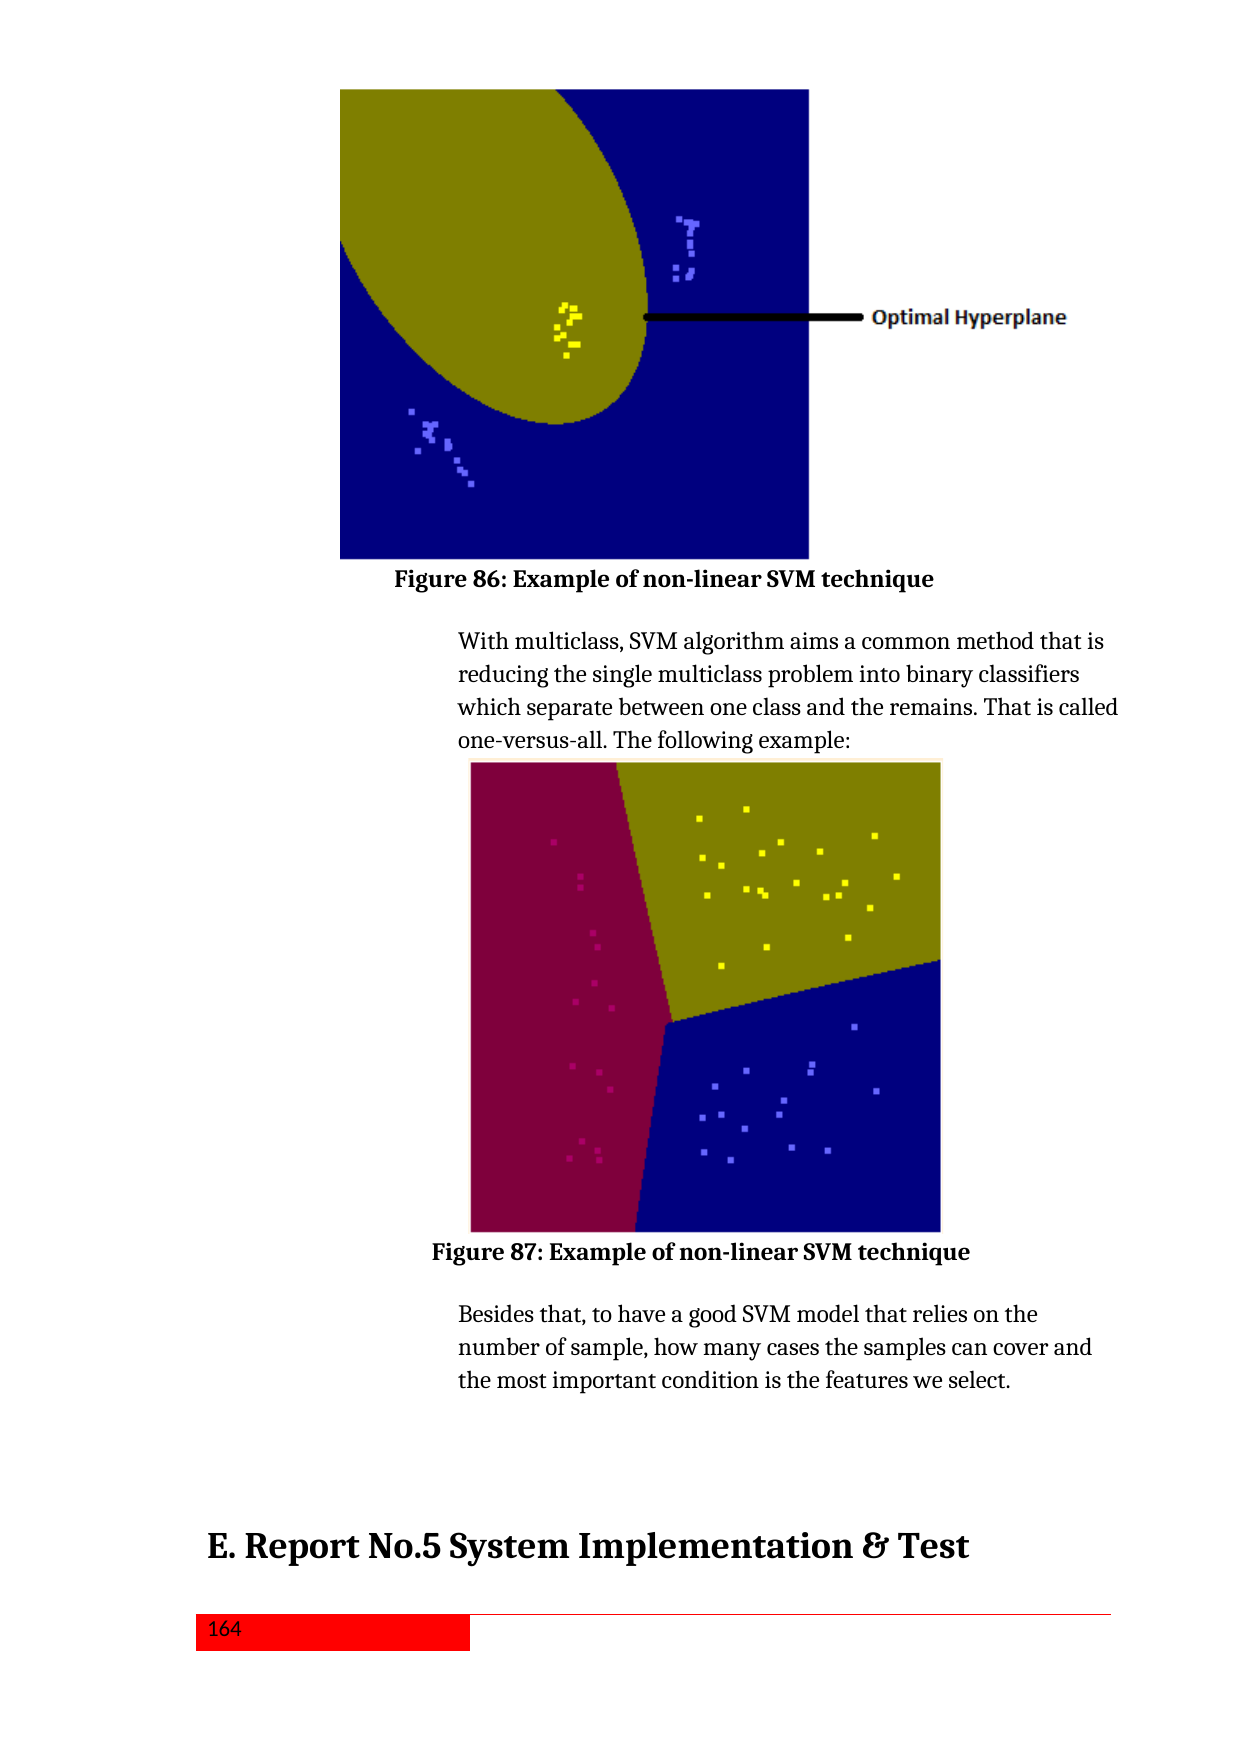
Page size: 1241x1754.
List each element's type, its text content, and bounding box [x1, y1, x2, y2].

list Figure 87: Example of non-linear SVM technique [281, 1238, 1122, 1267]
picture [468, 758, 944, 1234]
picture [340, 88, 1072, 561]
text Besides that, to have a good SVM model that relies on the number of sample, how many cases the samples can cover and the most important condition is the features we select. [458, 1299, 1122, 1394]
subtitle Report No.5 System Implementation & Test [207, 1524, 1122, 1567]
list Figure 86: Example of non-linear SVM technique [207, 565, 1122, 593]
text With multiclass, SVM algorithm aims a common method that is reducing the single multiclass problem into binary classifiers which separate between one class and the remains. That is called one-versus-all. The following example: [458, 627, 1122, 754]
